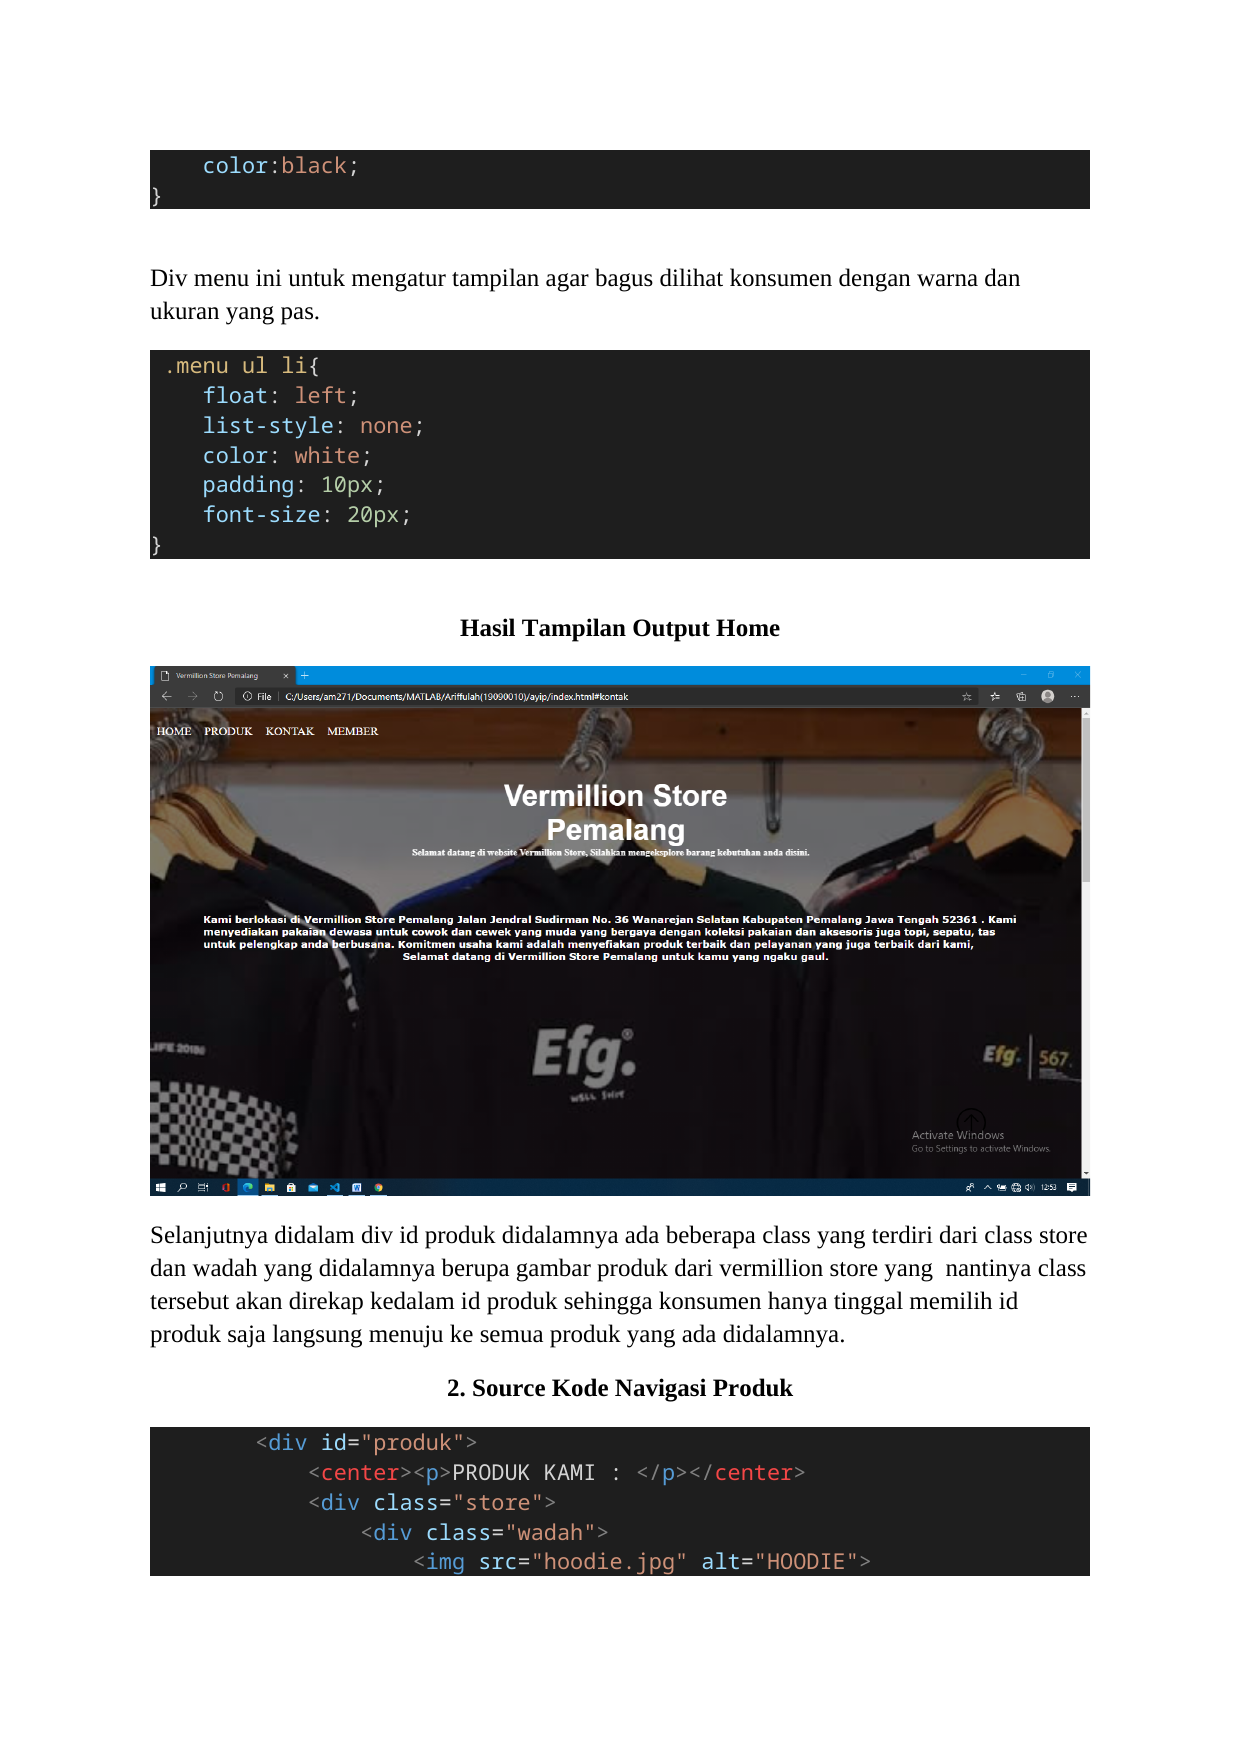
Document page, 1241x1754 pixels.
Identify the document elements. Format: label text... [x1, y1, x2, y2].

text <div class="store"> [150, 1487, 1090, 1517]
text list-style: none; [150, 410, 1090, 440]
text } [150, 529, 1090, 559]
text 2. Source Kode Navigasi Produk [150, 1373, 1090, 1402]
text <div class="wadah"> [150, 1517, 1090, 1546]
text } [150, 180, 1090, 209]
text <img src="hoodie.jpg" alt="HOODIE"> [150, 1546, 1090, 1576]
text color:black; [150, 150, 1090, 180]
text Div menu ini untuk mengatur tampilan agar bagus dilihat konsumen dengan warna dan ukuran yang pas. [150, 263, 1090, 325]
text float: left; [150, 380, 1090, 410]
text .menu ul li{ [150, 350, 1090, 380]
picture [150, 666, 1091, 1196]
text Selanjutnya didalam div id produk didalamnya ada beberapa class yang terdiri dari class store dan wadah yang didalamnya berupa gambar produk dari vermillion store yang nantinya class tersebut akan direkap kedalam id produk sehingga konsumen hanya tinggal memilih id produk saja langsung menuju ke semua produk yang ada didalamnya. [150, 1220, 1090, 1348]
text color: white; [150, 440, 1090, 469]
text Hasil Tampilan Output Home [150, 613, 1090, 641]
text <div id="produk"> [150, 1427, 1090, 1457]
text padding: 10px; [150, 469, 1090, 499]
text font-size: 20px; [150, 499, 1090, 529]
text <center><p>PRODUK KAMI : </p></center> [150, 1457, 1090, 1487]
